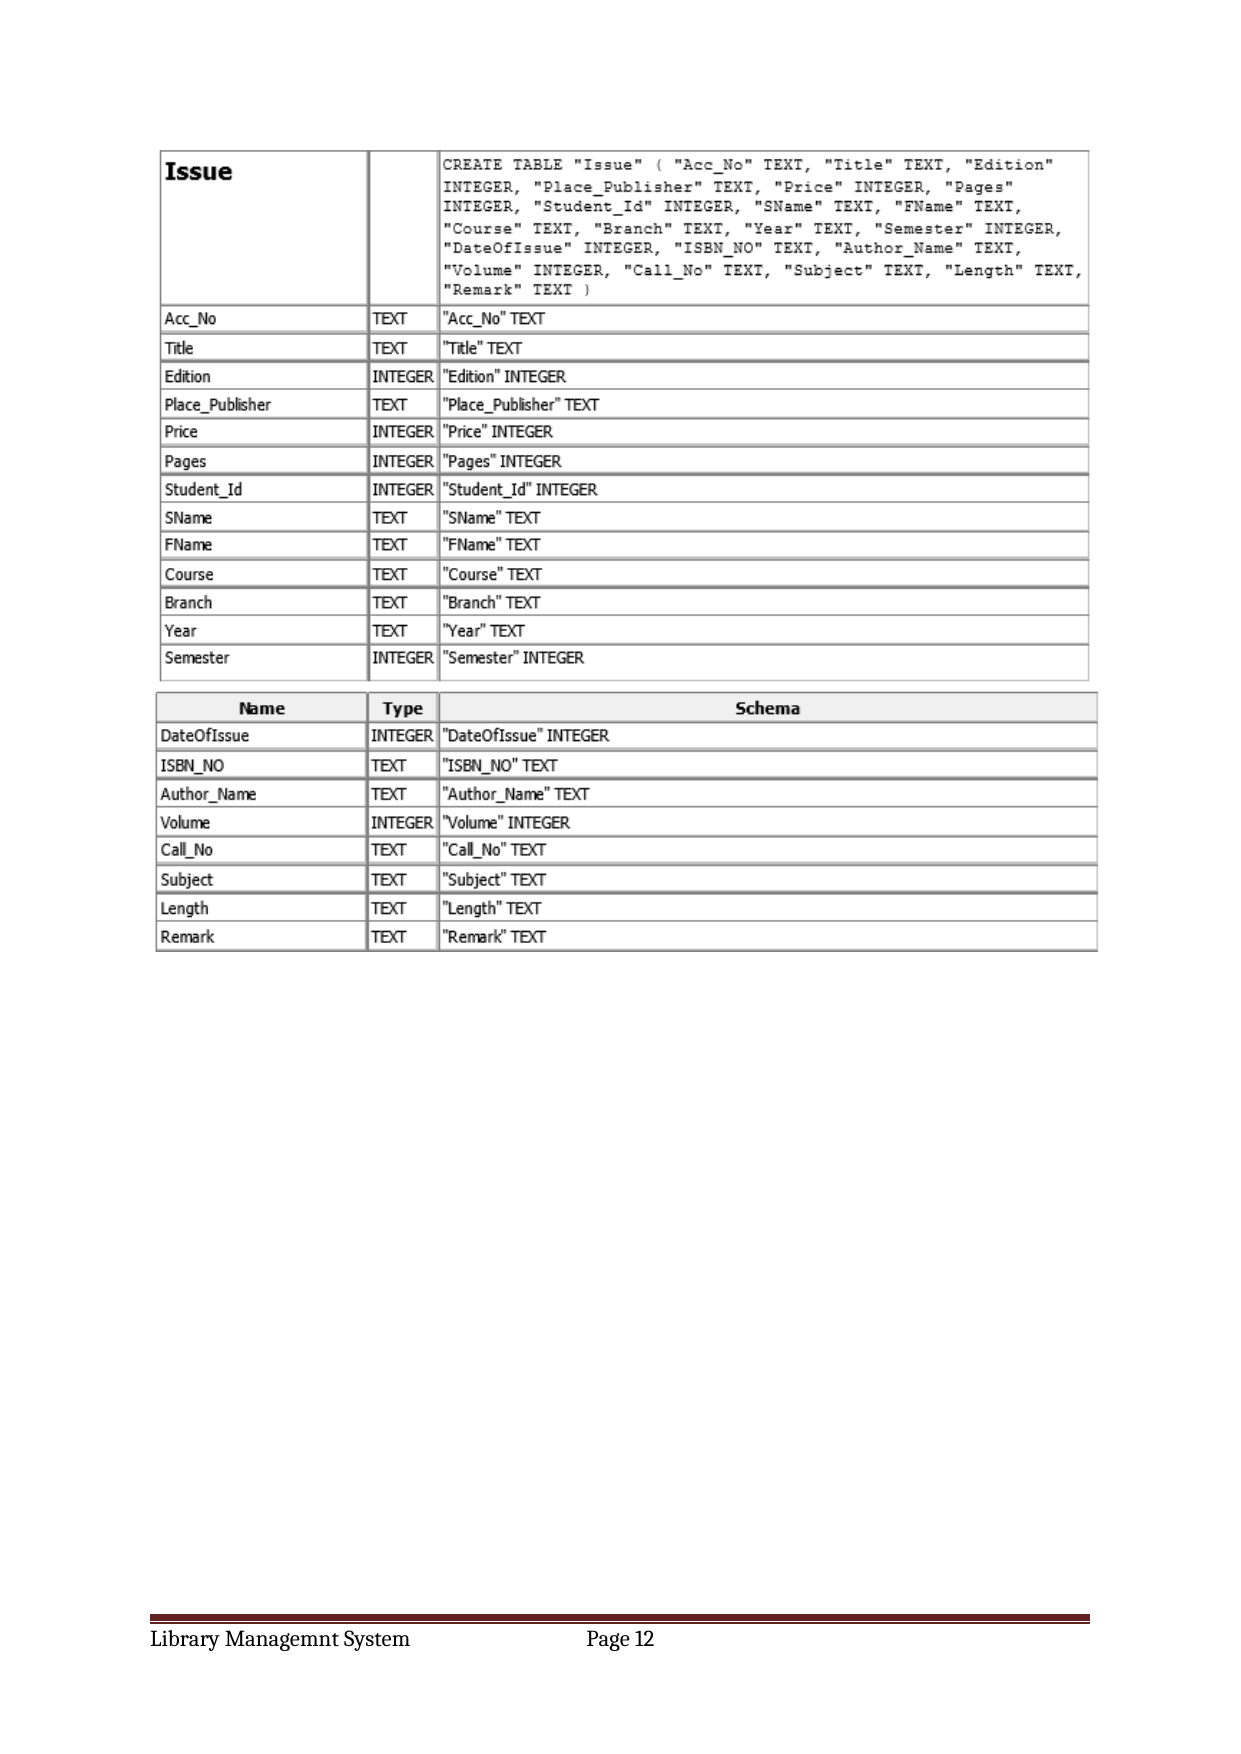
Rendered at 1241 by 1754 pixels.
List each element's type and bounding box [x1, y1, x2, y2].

picture [150, 150, 1091, 686]
picture [150, 690, 1104, 952]
